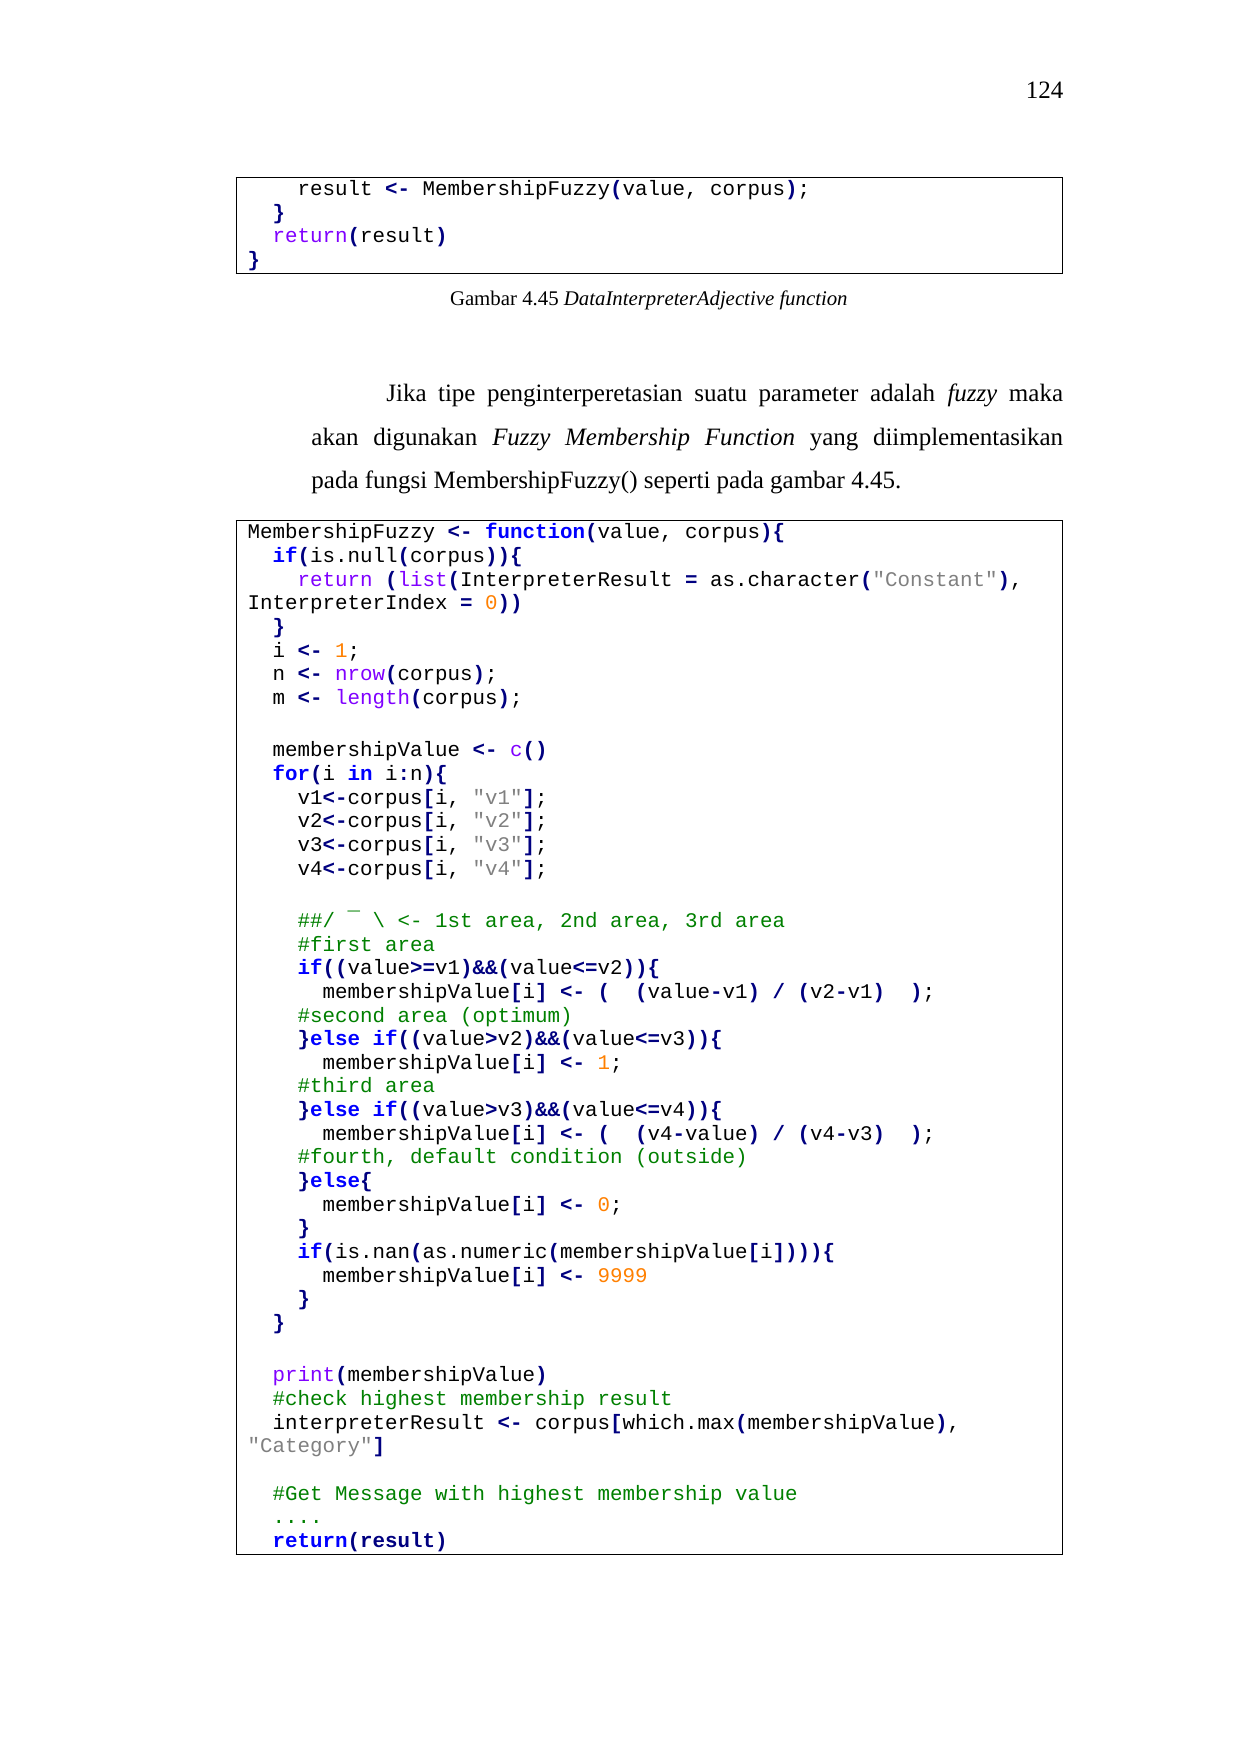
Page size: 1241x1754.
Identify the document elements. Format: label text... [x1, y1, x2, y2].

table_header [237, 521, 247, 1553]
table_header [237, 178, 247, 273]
text Jika tipe penginterperetasian suatu parameter adalah fuzzy maka akan digunakan Fuzzy Membership Function yang diimplementasikan pada fungsi MembershipFuzzy() seperti pada gambar 4.45. [311, 378, 1063, 493]
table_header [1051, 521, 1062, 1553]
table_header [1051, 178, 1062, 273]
